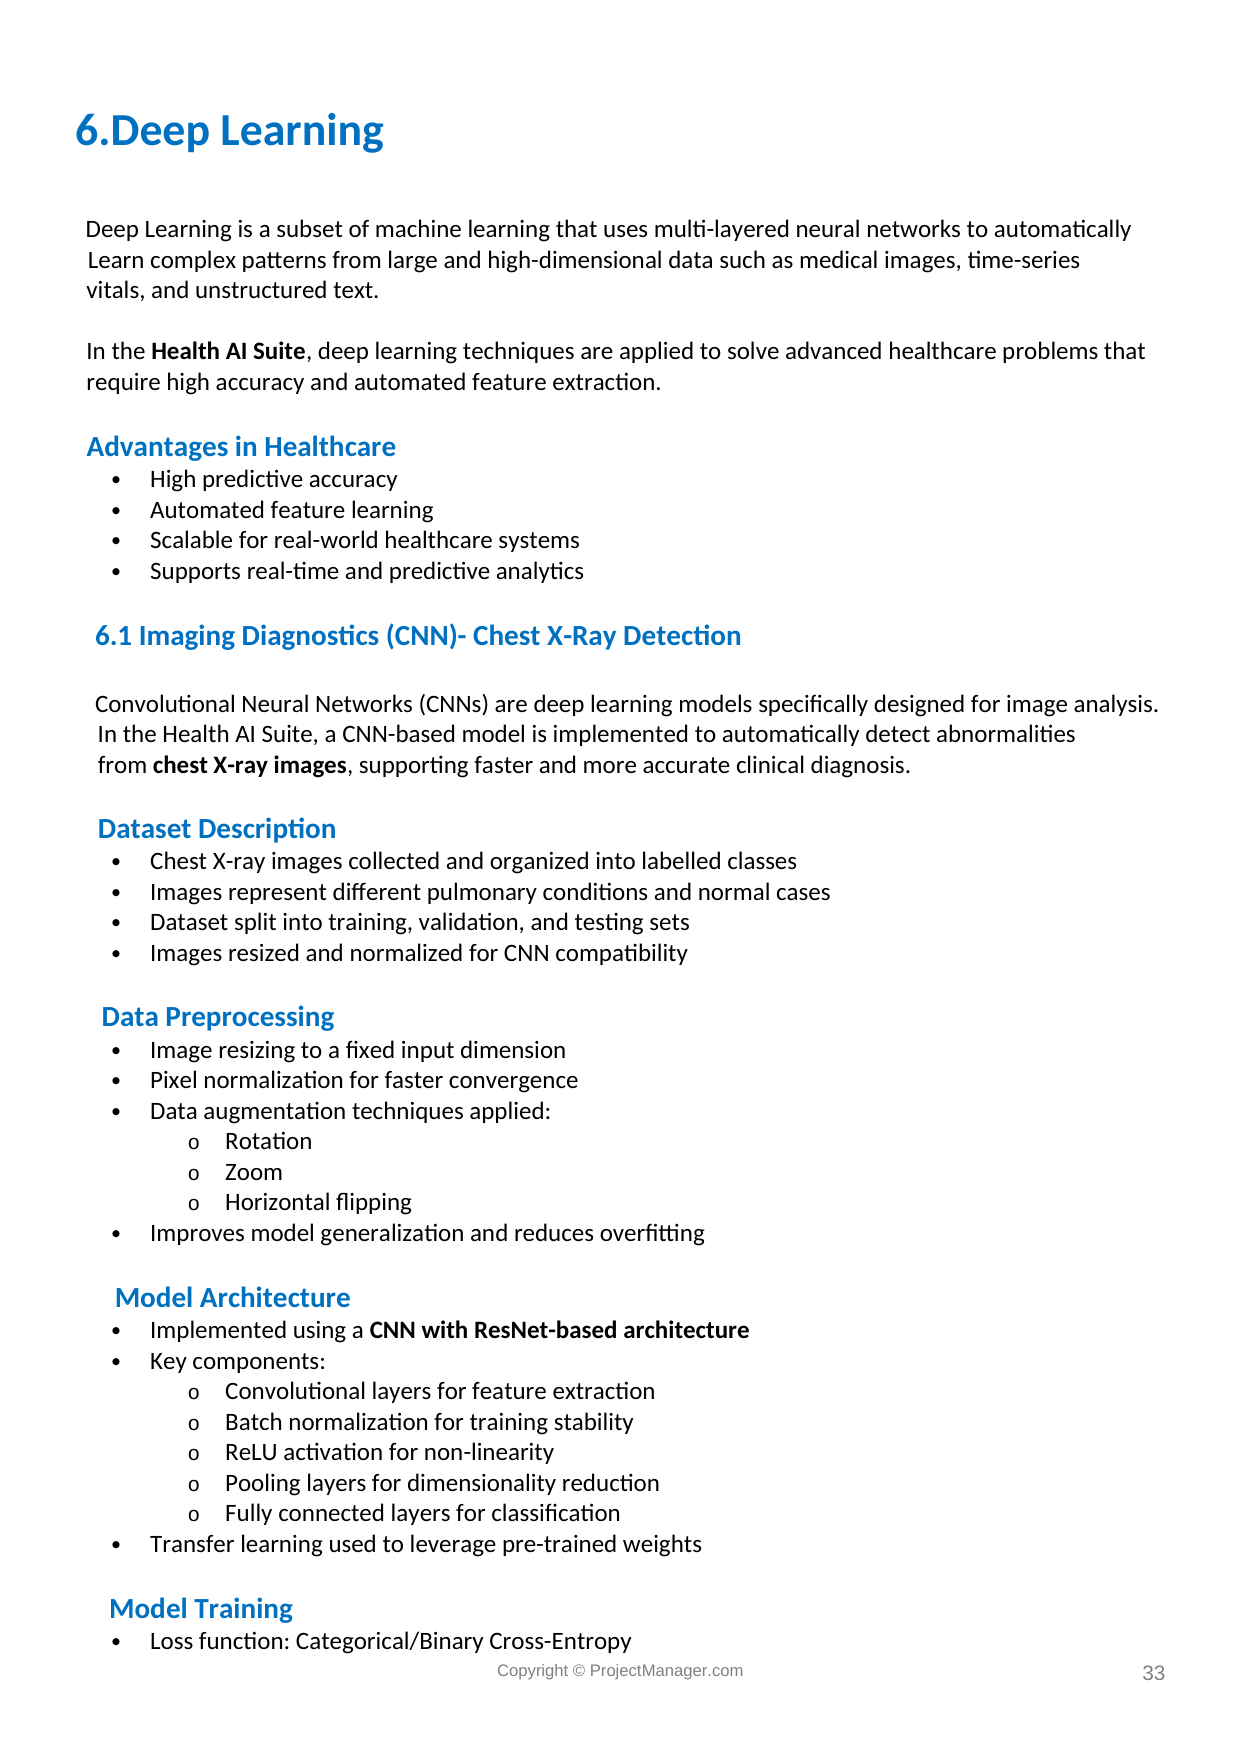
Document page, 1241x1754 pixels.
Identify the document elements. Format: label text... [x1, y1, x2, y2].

list Pixel normalization for faster convergence [112, 1064, 1165, 1095]
list ReLU activation for non-linearity [187, 1436, 1165, 1467]
text vitals, and unstructured text. [75, 274, 1165, 305]
list Rotation [187, 1125, 1165, 1156]
list Dataset split into training, validation, and testing sets [112, 907, 1165, 937]
text 6.Deep Learning [75, 101, 1165, 157]
list Automated feature learning [112, 494, 1165, 524]
list Improves model generalization and reduces overfitting [112, 1217, 1165, 1247]
text Learn complex patterns from large and high-dimensional data such as medical images, time-series [75, 244, 1165, 274]
list Convolutional layers for feature extraction [187, 1375, 1165, 1406]
list Batch normalization for training stability [187, 1406, 1165, 1436]
list Image resizing to a fixed input dimension [112, 1034, 1165, 1064]
text Advantages in Healthcare [75, 428, 1165, 463]
text Model Training [75, 1590, 1165, 1625]
text Model Architecture [75, 1279, 1165, 1314]
text In the Health AI Suite, a CNN-based model is implemented to automatically detect abnormalities [75, 718, 1165, 749]
text Convolutional Neural Networks (CNNs) are deep learning models specifically designed for image analysis. [75, 688, 1165, 718]
list Chest X-ray images collected and organized into labelled classes [112, 846, 1165, 876]
text Data Preprocessing [75, 998, 1165, 1034]
list Horizontal flipping [187, 1186, 1165, 1217]
list Loss function: Categorical/Binary Cross-Entropy [112, 1625, 1165, 1656]
list Transfer learning used to leverage pre-trained weights [112, 1528, 1165, 1558]
list Key components: [112, 1345, 1165, 1375]
list Supports real-time and predictive analytics [112, 555, 1165, 585]
list Scalable for real-world healthcare systems [112, 524, 1165, 555]
list Implemented using a CNN with ResNet-based architecture [112, 1314, 1165, 1345]
text Deep Learning is a subset of machine learning that uses multi-layered neural networks to automatically [75, 213, 1165, 244]
list Data augmentation techniques applied: [112, 1095, 1165, 1125]
list Fully connected layers for classification [187, 1497, 1165, 1528]
list High predictive accuracy [112, 463, 1165, 494]
list Pooling layers for dimensionality reduction [187, 1467, 1165, 1497]
text Dataset Description [75, 810, 1165, 846]
list Zoom [187, 1156, 1165, 1186]
list Images resized and normalized for CNN compatibility [112, 937, 1165, 968]
text from chest X-ray images, supporting faster and more accurate clinical diagnosis. [75, 749, 1165, 779]
text In the Health AI Suite, deep learning techniques are applied to solve advanced healthcare problems that [75, 335, 1165, 366]
text require high accuracy and automated feature extraction. [75, 366, 1165, 396]
text 6.1 Imaging Diagnostics (CNN)- Chest X-Ray Detection [75, 617, 1165, 652]
list Images represent different pulmonary conditions and normal cases [112, 876, 1165, 907]
